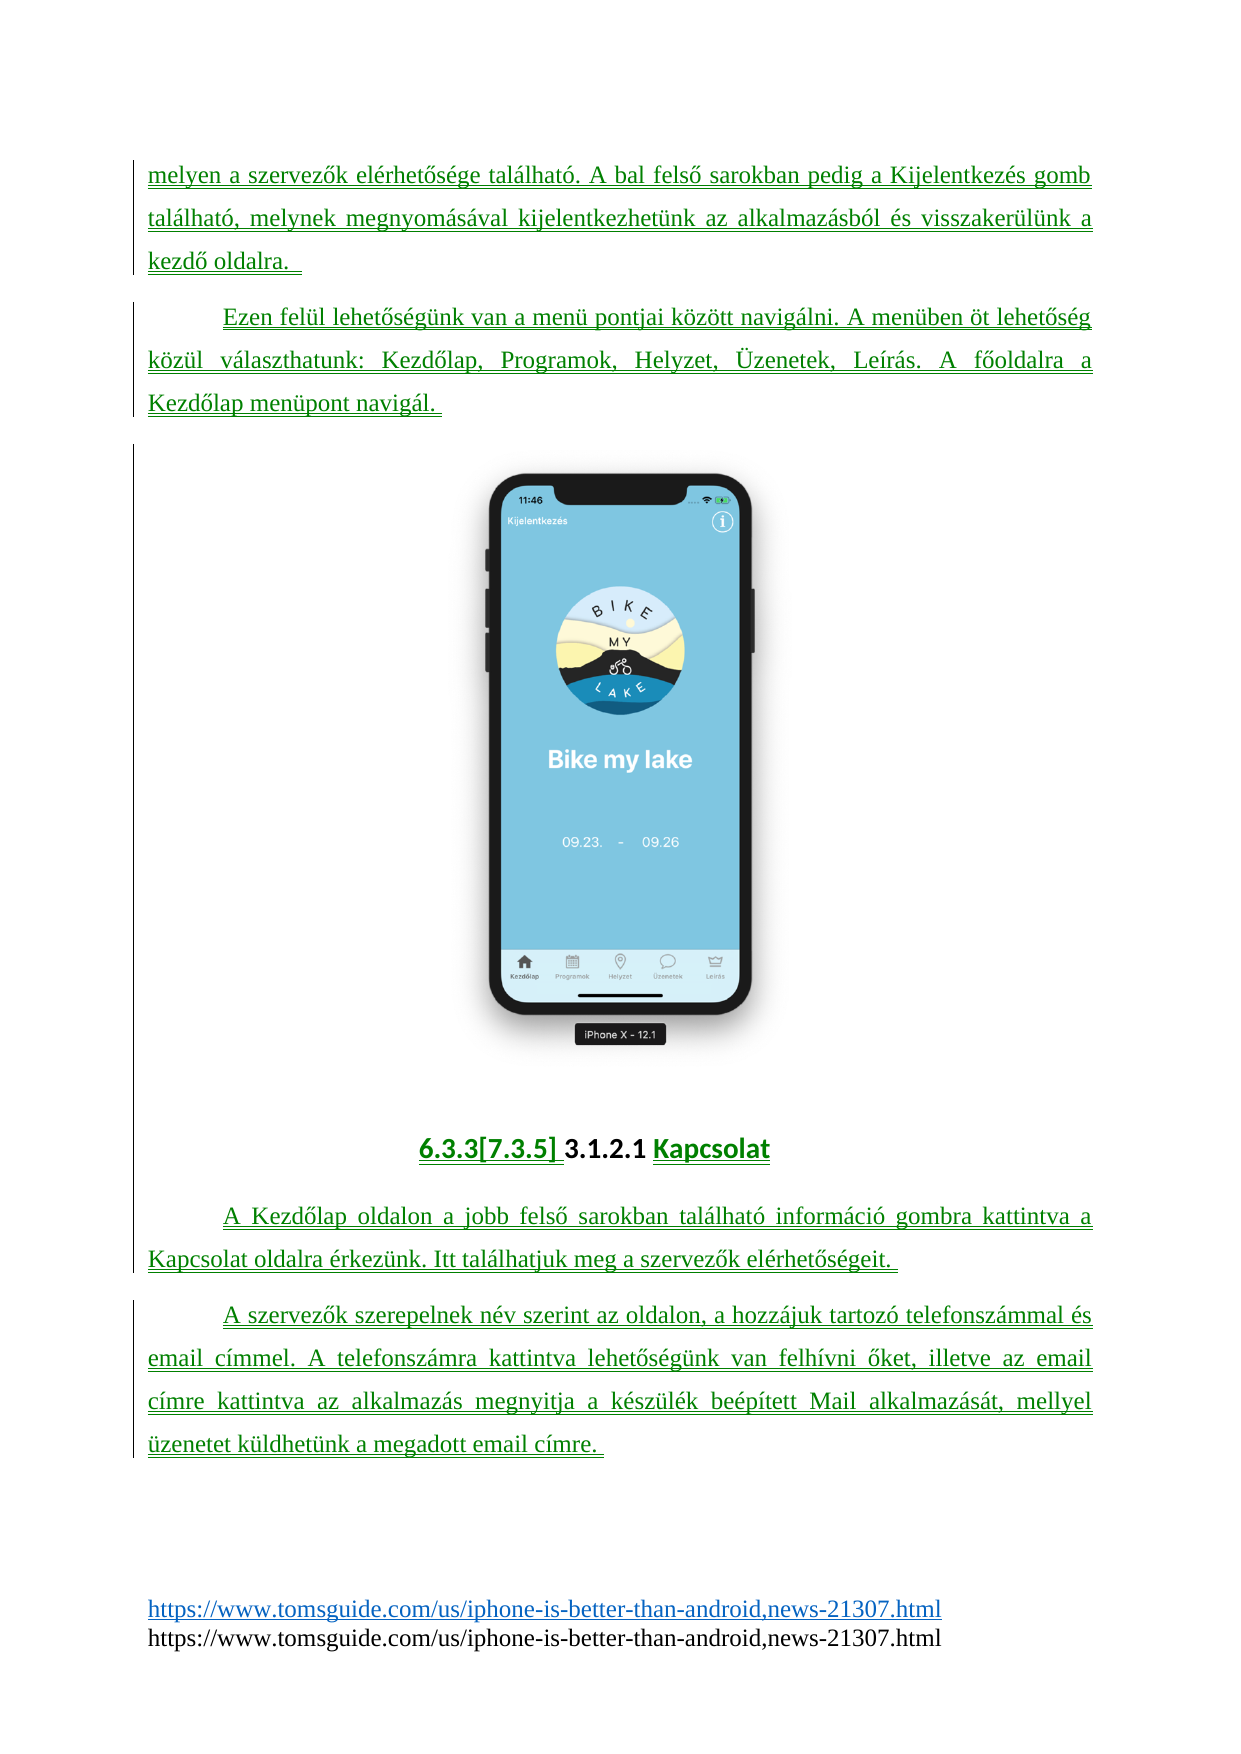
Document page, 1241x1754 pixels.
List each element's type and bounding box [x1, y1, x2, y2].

picture [438, 443, 802, 1073]
